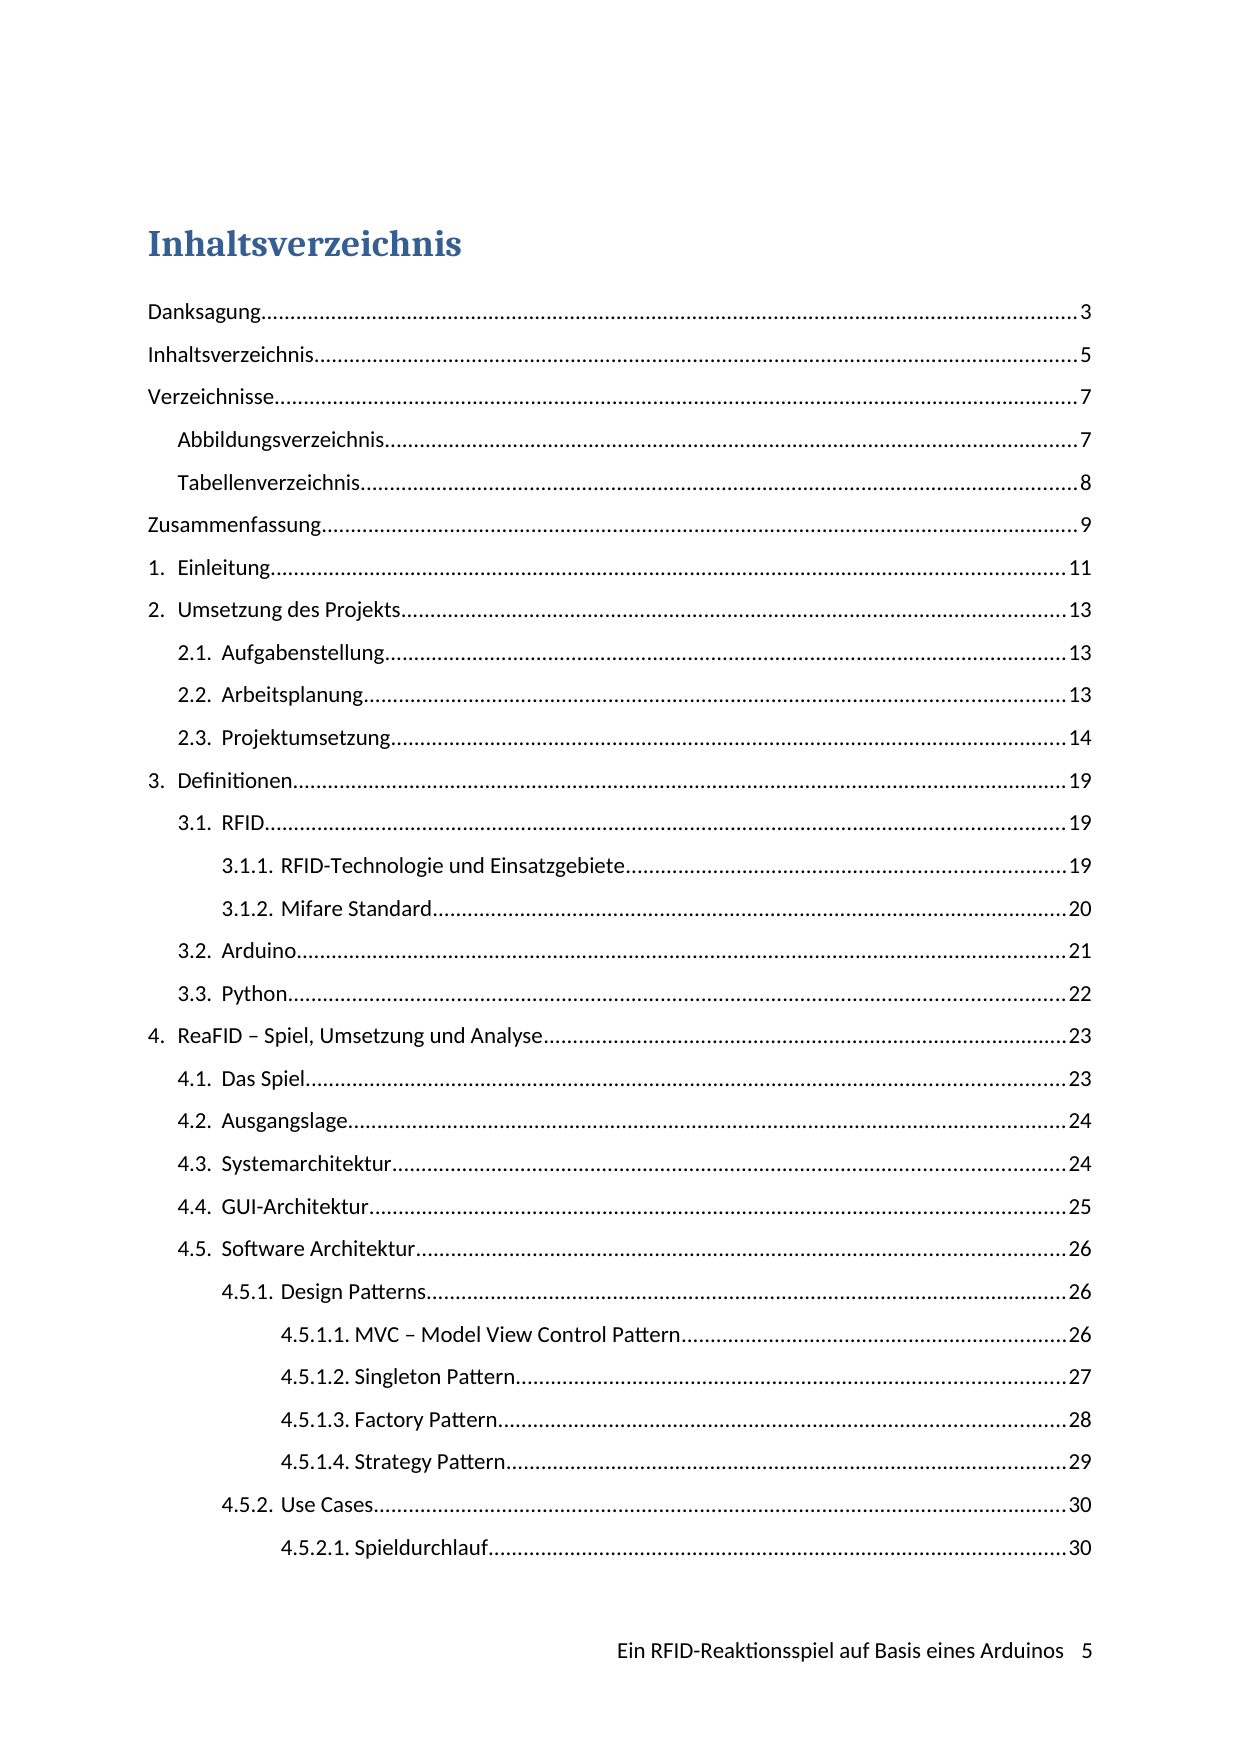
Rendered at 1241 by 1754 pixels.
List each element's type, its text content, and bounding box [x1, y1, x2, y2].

text 4.5.1.2. Singleton Pattern 27 [281, 1362, 1093, 1390]
text 2.2. Arbeitsplanung 13 [177, 681, 1093, 709]
subtitle Inhaltsverzeichnis [148, 223, 1093, 266]
text 4. ReaFID – Spiel, Umsetzung und Analyse 23 [148, 1021, 1093, 1049]
text 2.3. Projektumsetzung 14 [177, 723, 1093, 751]
text 4.5. Software Architektur 26 [177, 1234, 1093, 1262]
text 2.1. Aufgabenstellung 13 [177, 638, 1093, 666]
text 4.2. Ausgangslage 24 [177, 1107, 1093, 1135]
text 3.1.1. RFID-Technologie und Einsatzgebiete 19 [221, 851, 1093, 879]
text 4.5.1.4. Strategy Pattern 29 [281, 1447, 1093, 1476]
text Verzeichnisse 7 [148, 382, 1093, 410]
text 1. Einleitung 11 [148, 553, 1093, 581]
text 4.5.2.1. Spieldurchlauf 30 [281, 1533, 1093, 1561]
text 3.1.2. Mifare Standard 20 [221, 894, 1093, 922]
text 3.2. Arduino 21 [177, 936, 1093, 964]
text 4.5.2. Use Cases 30 [221, 1490, 1093, 1518]
text 3.3. Python 22 [177, 979, 1093, 1007]
text 4.3. Systemarchitektur 24 [177, 1149, 1093, 1177]
text Danksagung 3 [148, 297, 1093, 325]
text 3.1. RFID 19 [177, 808, 1093, 836]
text Tabellenverzeichnis 8 [177, 468, 1093, 496]
text 4.4. GUI-Architektur 25 [177, 1192, 1093, 1220]
text 4.1. Das Spiel 23 [177, 1064, 1093, 1092]
text 3. Definitionen 19 [148, 766, 1093, 794]
text Inhaltsverzeichnis 5 [148, 340, 1093, 368]
text 4.5.1.3. Factory Pattern 28 [281, 1405, 1093, 1433]
text 2. Umsetzung des Projekts 13 [148, 595, 1093, 623]
text 4.5.1. Design Patterns 26 [221, 1277, 1093, 1305]
text Abbildungsverzeichnis 7 [177, 425, 1093, 453]
text Zusammenfassung 9 [148, 510, 1093, 538]
text 4.5.1.1. MVC – Model View Control Pattern 26 [281, 1320, 1093, 1348]
